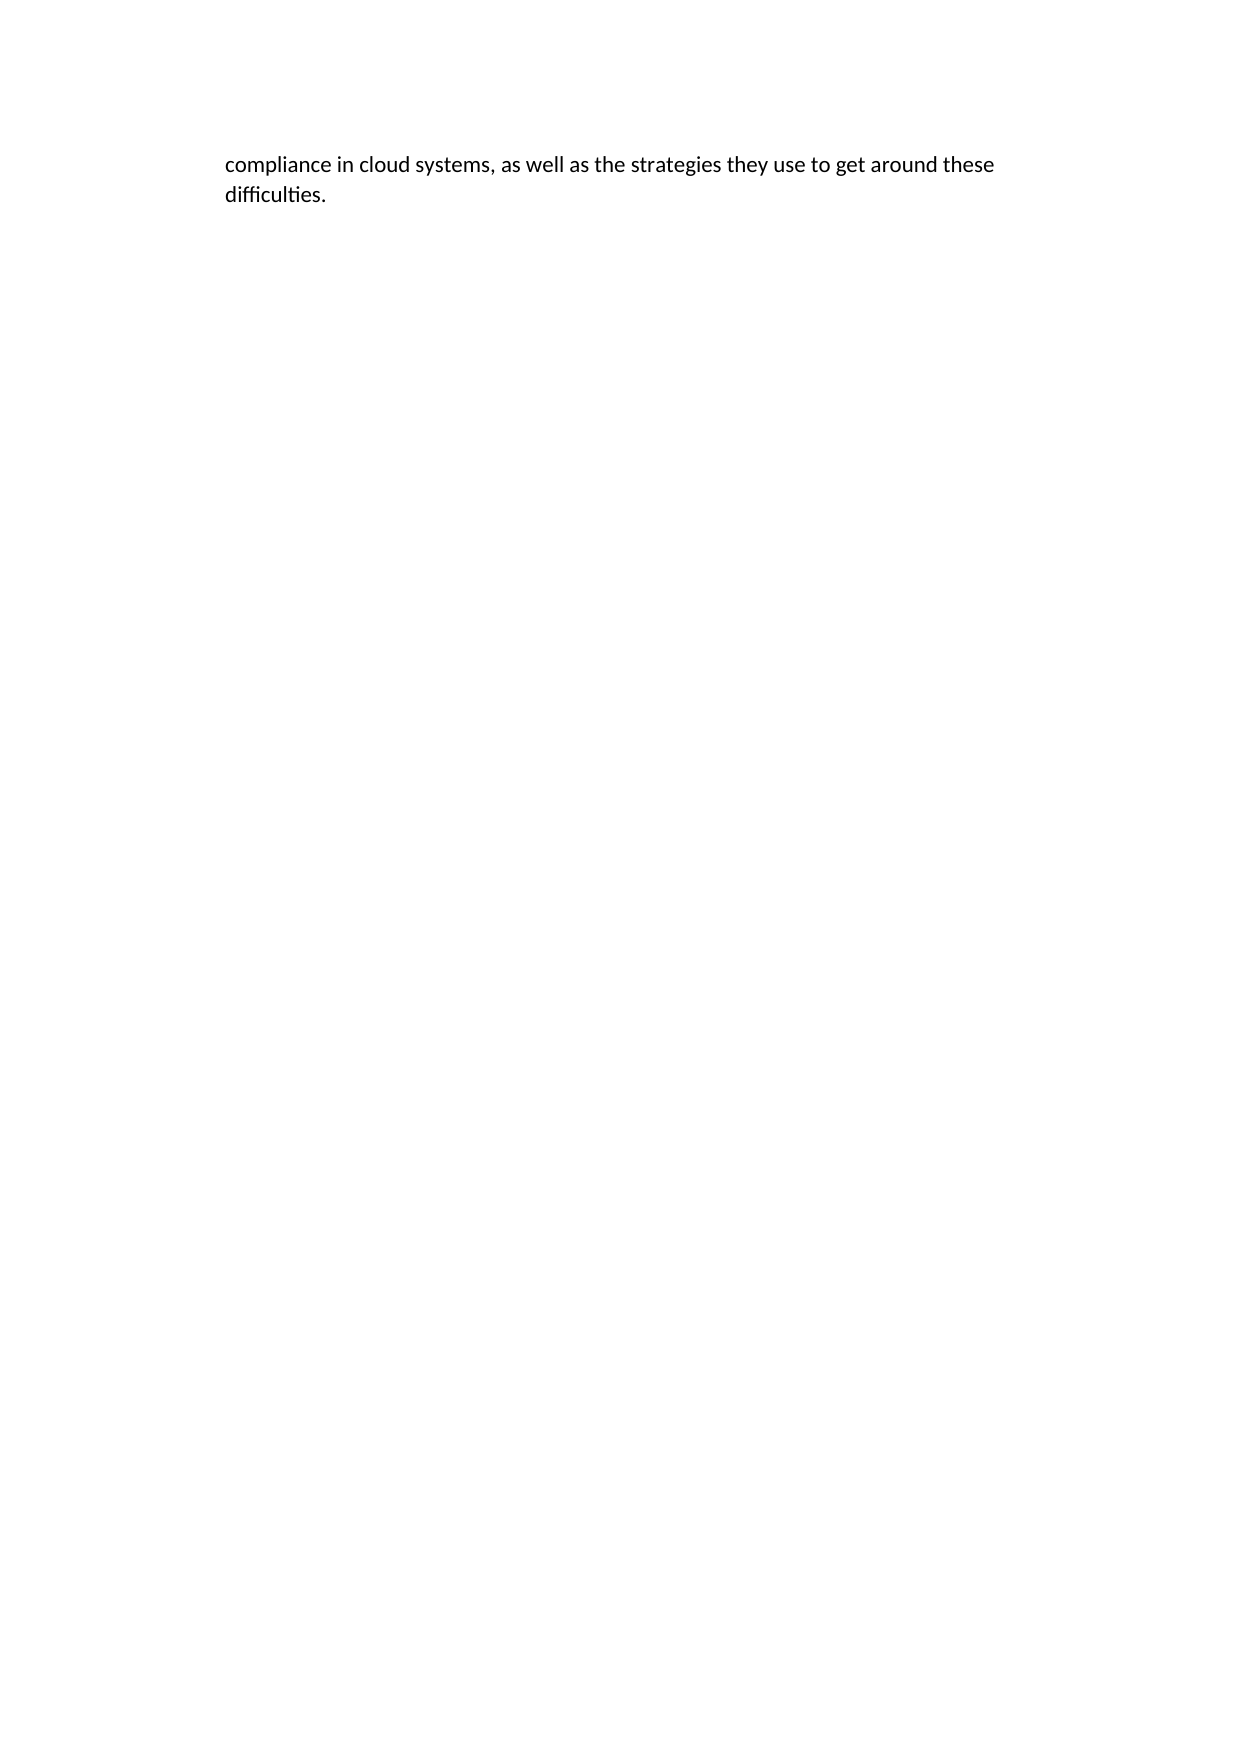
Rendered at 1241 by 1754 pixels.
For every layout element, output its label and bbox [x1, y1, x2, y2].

list [225, 150, 1090, 208]
